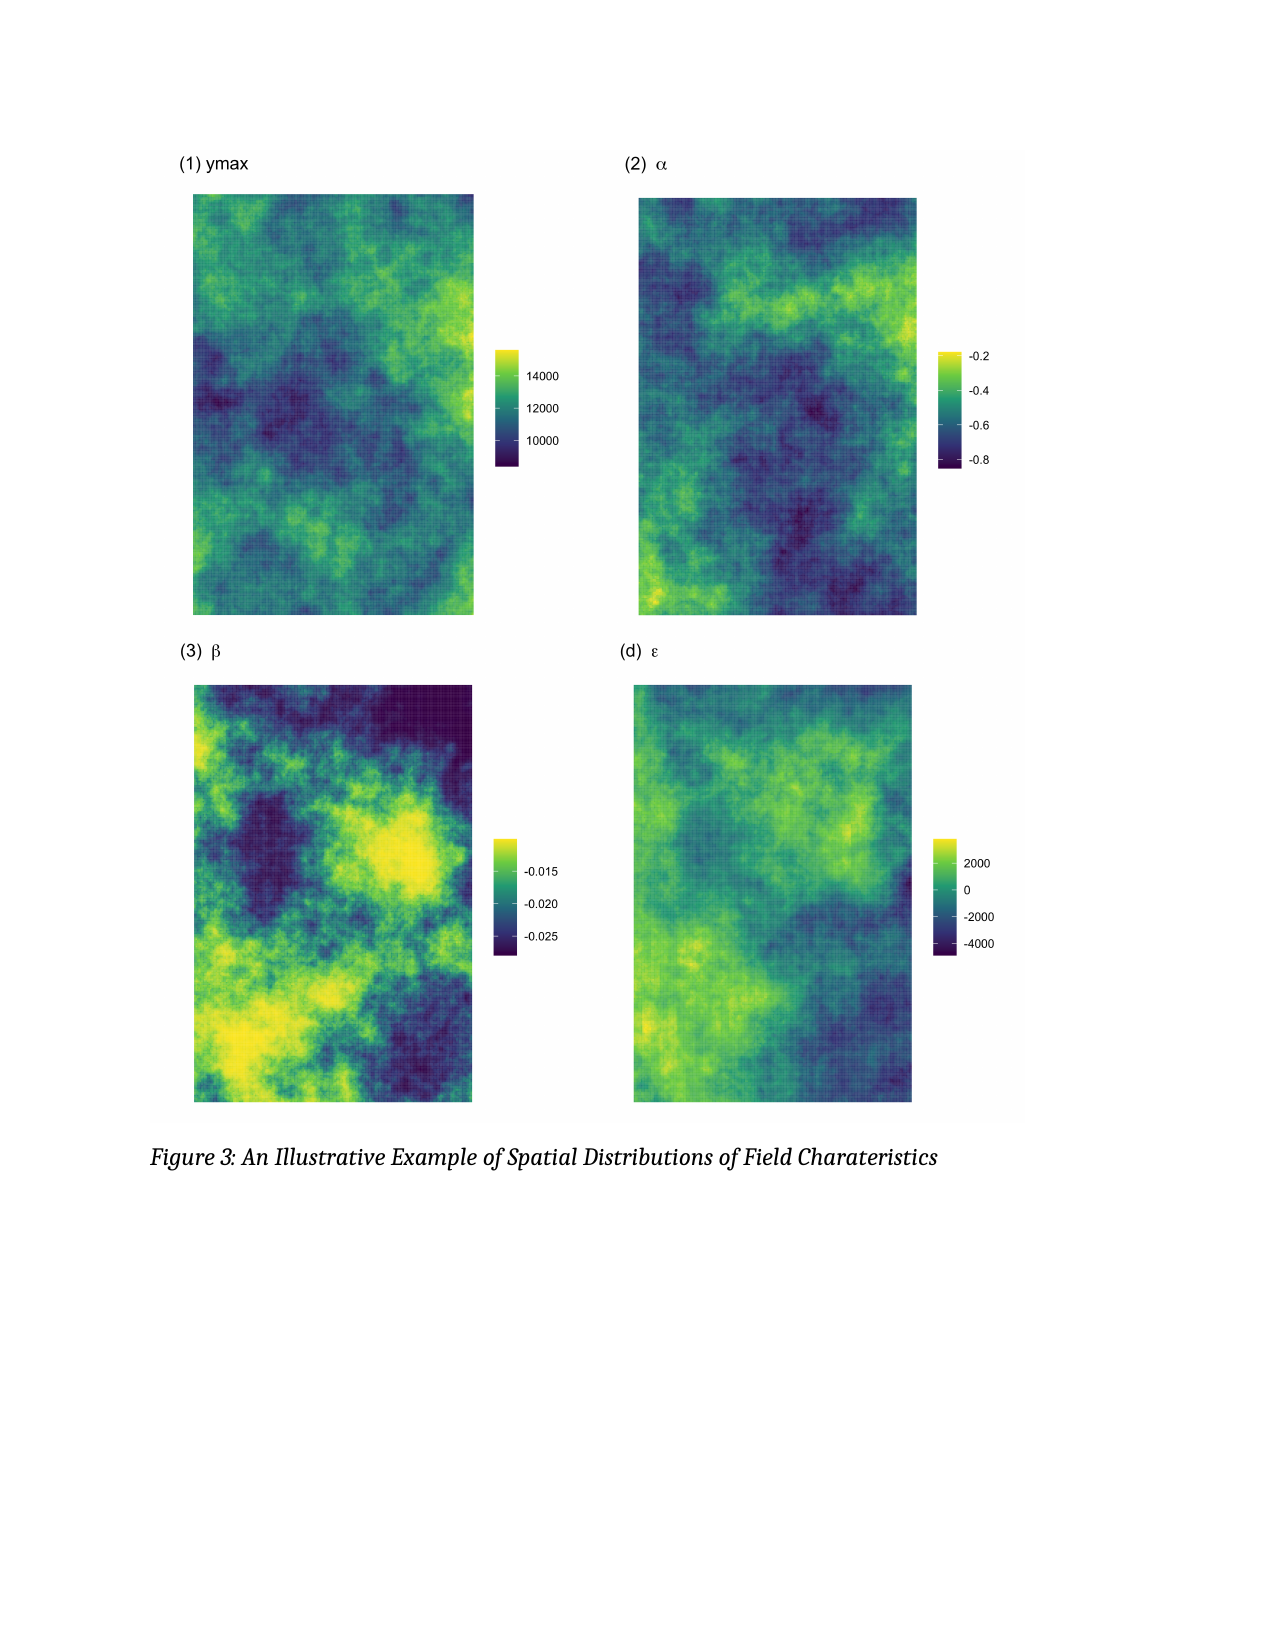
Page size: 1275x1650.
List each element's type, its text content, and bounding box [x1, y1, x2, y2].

picture [150, 150, 1025, 1123]
text Figure 3: An Illustrative Example of Spatial Distributions of Field Charateristics [150, 1143, 1125, 1172]
